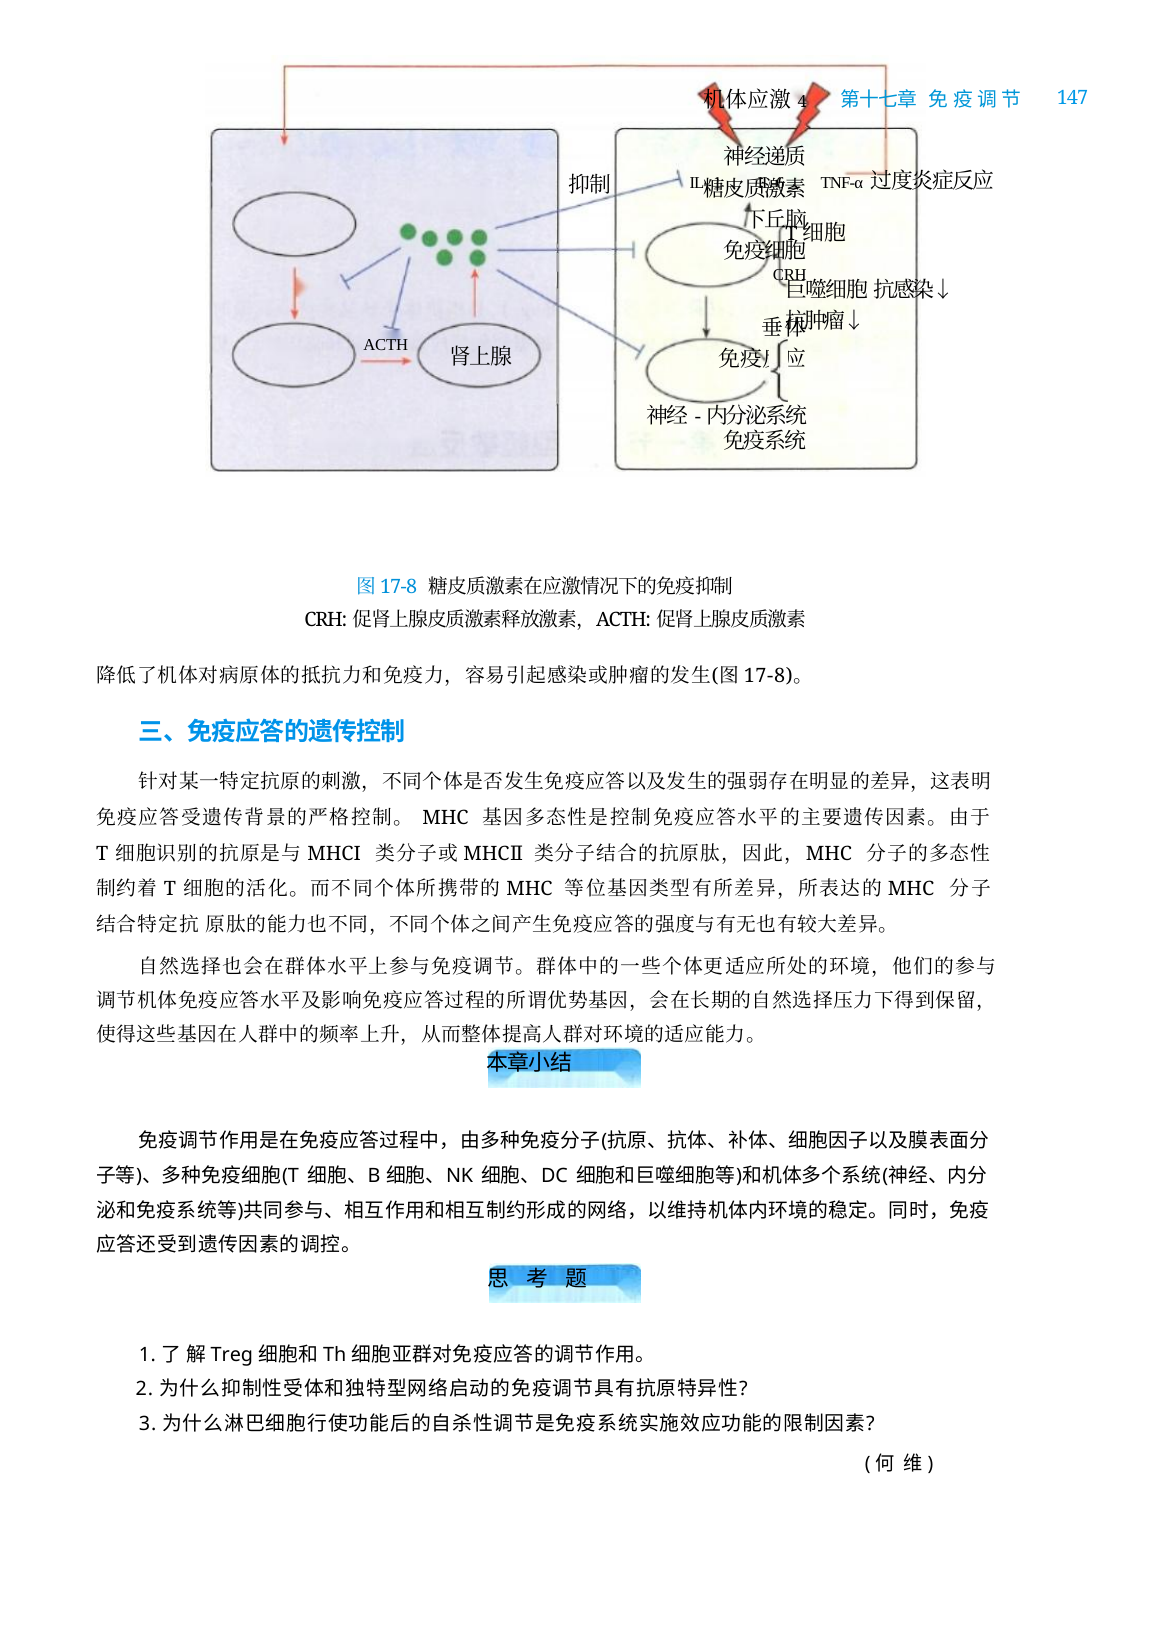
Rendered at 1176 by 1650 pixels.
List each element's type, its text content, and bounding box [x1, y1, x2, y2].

text 针对某一特定抗原的刺激，不同个体是否发生免疫应答以及发生的强弱存在明显的差异，这表明 免疫应答受遗传背景的严格控制。 MHC 基因多态性是控制免疫应答水平的主要遗传因素。由于T 细胞识别的抗原是与MHCI 类分子或MHCⅡ 类分子结合的抗原肽，因此，MHC 分子的多态性制约着 T 细胞的活化。而不同个体所携带的MHC 等位基因类型有所差异，所表达的MHC 分子结合特定抗 原肽的能力也不同，不同个体之间产生免疫应答的强度与有无也有较大差异。 [96, 766, 991, 937]
text 图17-8 糖皮质激素在应激情况下的免疫抑制 [356, 573, 1103, 599]
text 免疫调节作用是在免疫应答过程中，由多种免疫分子(抗原、抗体、补体、细胞因子以及膜表面分 子等)、多种免疫细胞(T 细胞、B 细胞、NK 细胞、DC 细胞和巨噬细胞等)和机体多个系统(神经、内分 泌和免疫系统等)共同参与、相互作用和相互制约形成的网络，以维持机体内环境的稳定。同时，免疫 应答还受到遗传因素的调控。 [96, 1125, 989, 1257]
text 2. 为什么抑制性受体和独特型网络启动的免疫调节具有抗原特异性? [135, 1374, 1103, 1401]
text 自然选择也会在群体水平上参与免疫调节。群体中的一些个体更适应所处的环境，他们的参与 调节机体免疫应答水平及影响免疫应答过程的所谓优势基因，会在长期的自然选择压力下得到保留， 使得这些基因在人群中的频率上升，从而整体提高人群对环境的适应能力。 [96, 951, 996, 1047]
text 三、免疫应答的遗传控制 [139, 713, 1103, 747]
text 降低了机体对病原体的抵抗力和免疫力，容易引起感染或肿瘤的发生(图17-8)。 [96, 662, 1103, 688]
picture [489, 1263, 641, 1303]
text CRH: 促肾上腺皮质激素释放激素，ACTH: 促肾上腺皮质激素 [304, 605, 1103, 631]
picture [488, 1047, 641, 1088]
picture [488, 1058, 494, 1066]
text ( 何 维 ) [864, 1448, 1103, 1476]
text 3. 为什么淋巴细胞行使功能后的自杀性调节是免疫系统实施效应功能的限制因素? [138, 1409, 1103, 1436]
text 1. 了 解Treg 细胞和Th 细胞亚群对免疫应答的调节作用。 [138, 1340, 1103, 1366]
picture [205, 111, 926, 477]
text 第十七章 免 疫 调 节 147 [96, 86, 1089, 111]
picture [205, 55, 926, 86]
picture [358, 577, 374, 595]
